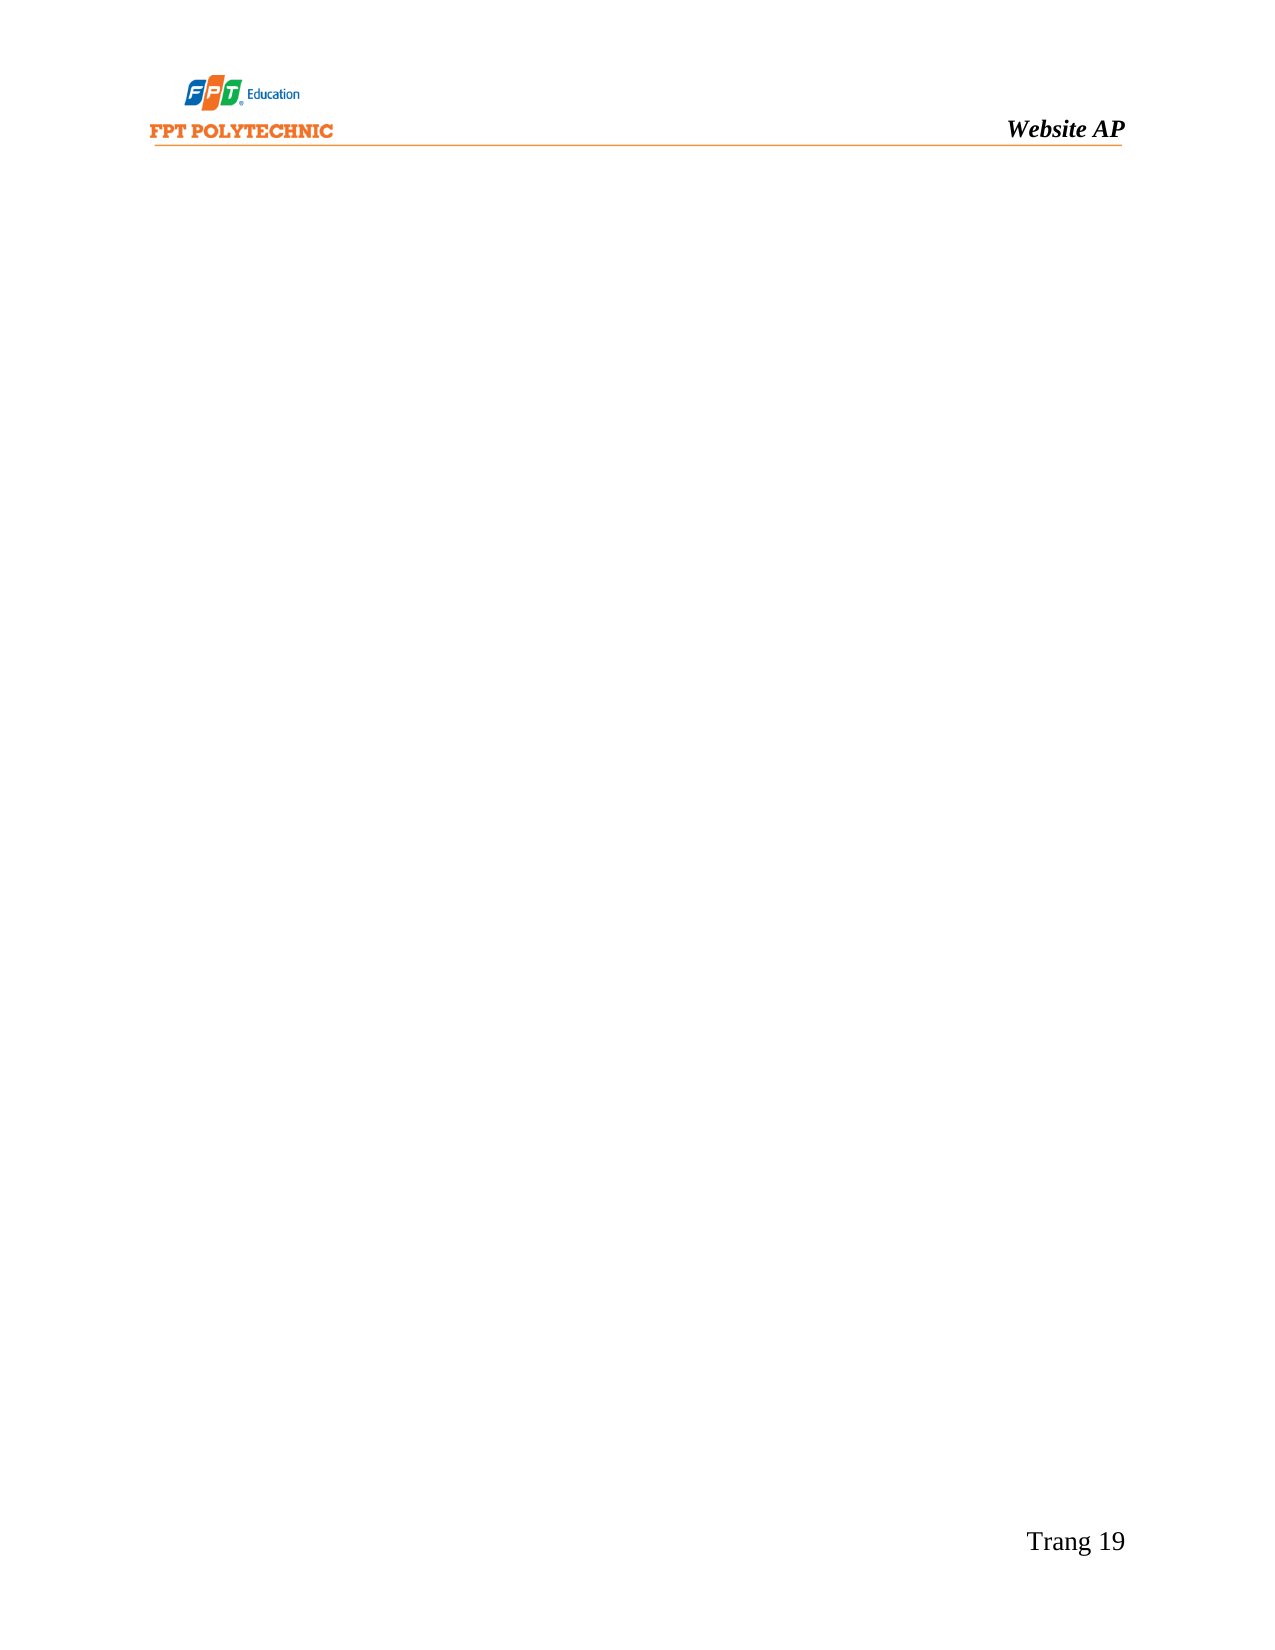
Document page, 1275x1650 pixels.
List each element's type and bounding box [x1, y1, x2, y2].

picture [150, 75, 333, 138]
